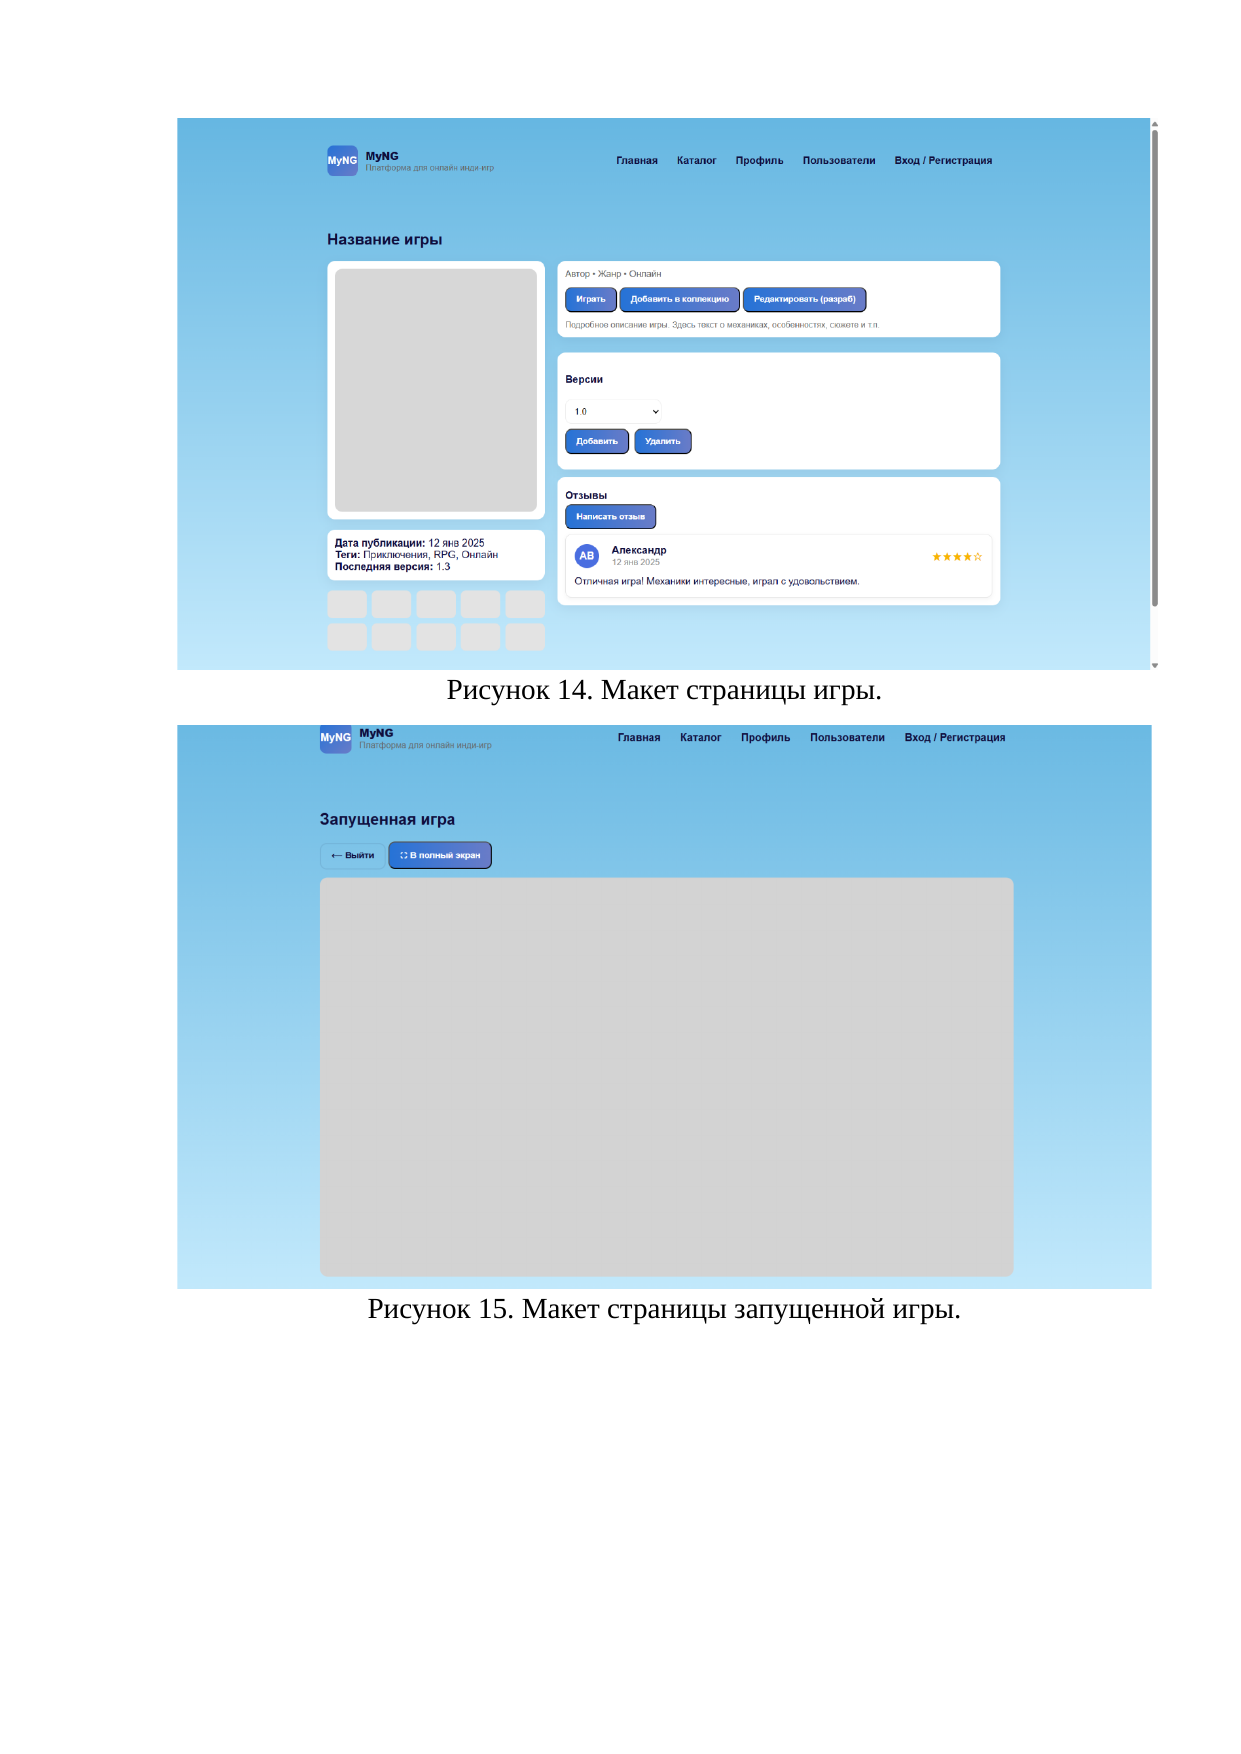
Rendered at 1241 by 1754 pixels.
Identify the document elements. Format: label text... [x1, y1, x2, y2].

picture [177, 725, 1152, 1289]
picture [177, 118, 1159, 670]
text Рисунок 14. Макет страницы игры. [177, 672, 1152, 706]
text Рисунок 15. Макет страницы запущенной игры. [177, 1291, 1152, 1324]
